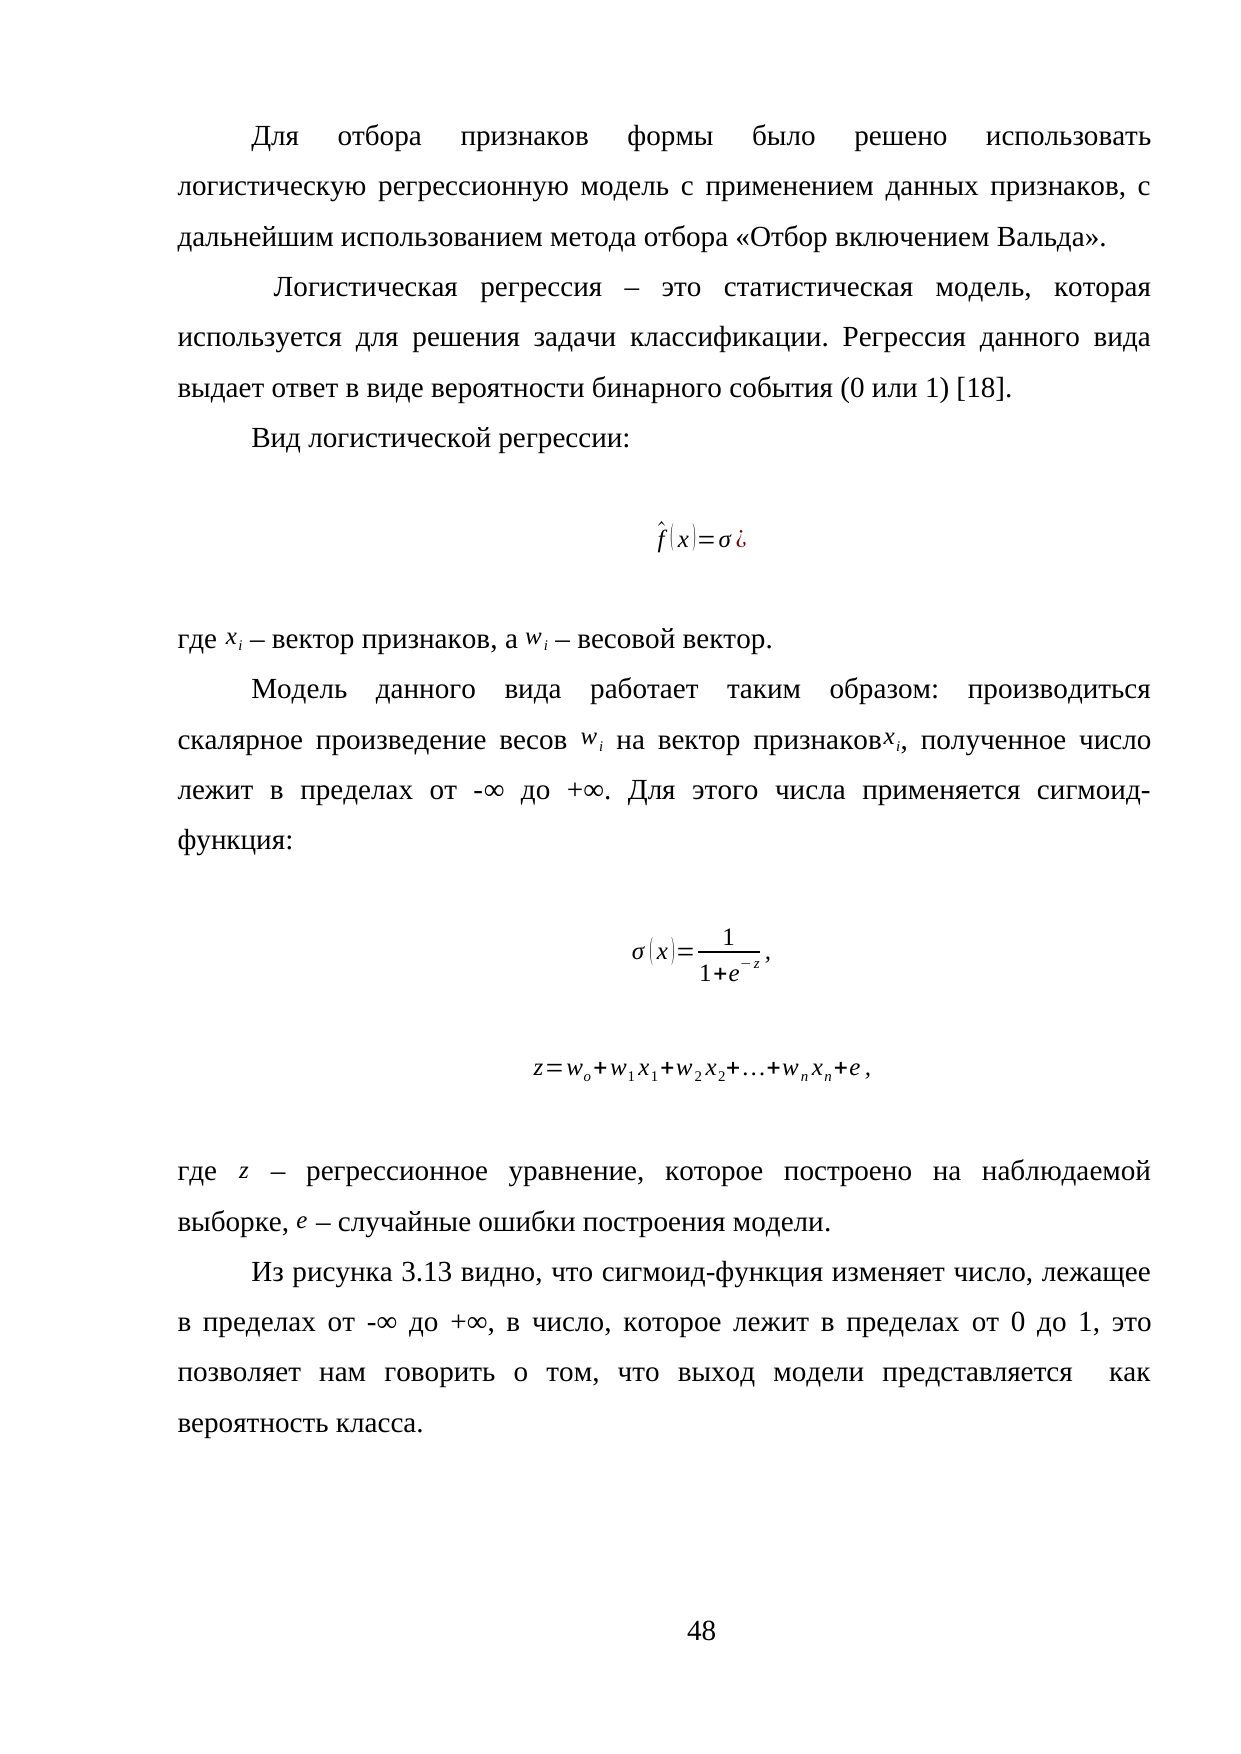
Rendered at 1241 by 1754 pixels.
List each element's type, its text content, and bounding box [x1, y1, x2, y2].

text Логистическая регрессия – это статистическая модель, которая используется для решения задачи классификации. Регрессия данного вида выдает ответ в виде вероятности бинарного события (0 или 1) [18]. [177, 269, 1152, 403]
text Из рисунка 3.13 видно, что сигмоид-функция изменяет число, лежащее в пределах от -∞ до +∞, в число, которое лежит в пределах от 0 до 1, это позволяет нам говорить о том, что выход модели представляется как вероятность класса. [177, 1254, 1152, 1438]
text где – регрессионное уравнение, которое построено на наблюдаемой выборке, – случайные ошибки построения модели. [177, 1153, 1152, 1237]
text Модель данного вида работает таким образом: производиться скалярное произведение весов на вектор признаков, полученное число лежит в пределах от -∞ до +∞. Для этого числа применяется сигмоид-функция: [177, 672, 1152, 856]
text где – вектор признаков, а – весовой вектор. [177, 621, 1152, 655]
text Для отбора признаков формы было решено использовать логистическую регрессионную модель с применением данных признаков, с дальнейшим использованием метода отбора «Отбор включением Вальда». [177, 118, 1152, 252]
text Вид логистической регрессии: [177, 420, 1152, 453]
